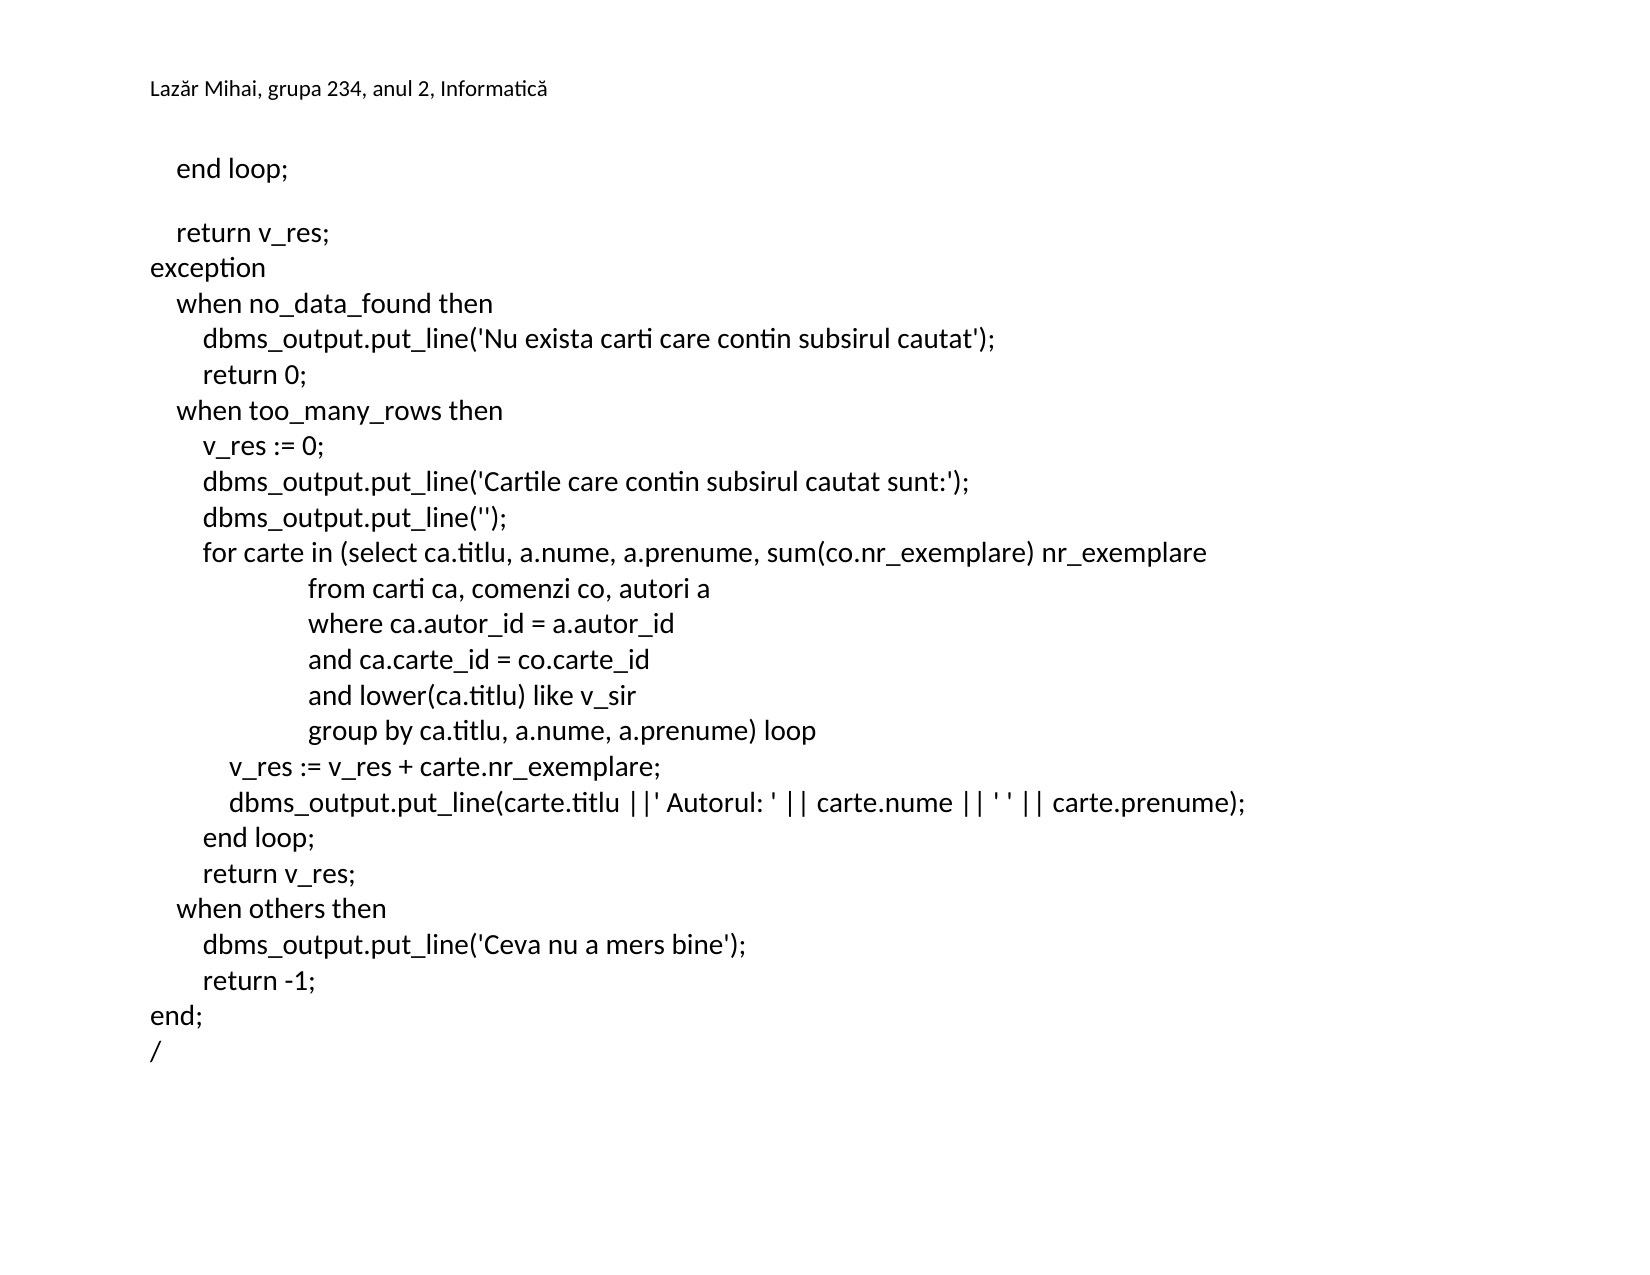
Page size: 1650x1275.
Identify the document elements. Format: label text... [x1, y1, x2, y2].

text end; [150, 997, 1500, 1033]
text for carte in (select ca.titlu, a.nume, a.prenume, sum(co.nr_exemplare) nr_exemplare [150, 534, 1500, 570]
text return -1; [150, 962, 1500, 997]
text dbms_output.put_line('Cartile care contin subsirul cautat sunt:'); [150, 463, 1500, 499]
text / [150, 1033, 1500, 1069]
text when others then [150, 891, 1500, 926]
text where ca.autor_id = a.autor_id [150, 606, 1500, 641]
text return v_res; [150, 855, 1500, 891]
text end loop; [150, 150, 1500, 186]
text from carti ca, comenzi co, autori a [150, 570, 1500, 606]
text exception [150, 249, 1500, 285]
text dbms_output.put_line(carte.titlu ||' Autorul: ' || carte.nume || ' ' || carte.prenume); [150, 784, 1500, 819]
text return v_res; [150, 214, 1500, 249]
text dbms_output.put_line('Ceva nu a mers bine'); [150, 926, 1500, 962]
text v_res := v_res + carte.nr_exemplare; [150, 748, 1500, 784]
text and ca.carte_id = co.carte_id [150, 641, 1500, 677]
text group by ca.titlu, a.nume, a.prenume) loop [150, 712, 1500, 748]
text v_res := 0; [150, 427, 1500, 463]
text dbms_output.put_line(''); [150, 499, 1500, 534]
text return 0; [150, 356, 1500, 392]
text end loop; [150, 819, 1500, 855]
text when no_data_found then [150, 285, 1500, 321]
text and lower(ca.titlu) like v_sir [150, 677, 1500, 712]
text when too_many_rows then [150, 392, 1500, 427]
text dbms_output.put_line('Nu exista carti care contin subsirul cautat'); [150, 321, 1500, 356]
